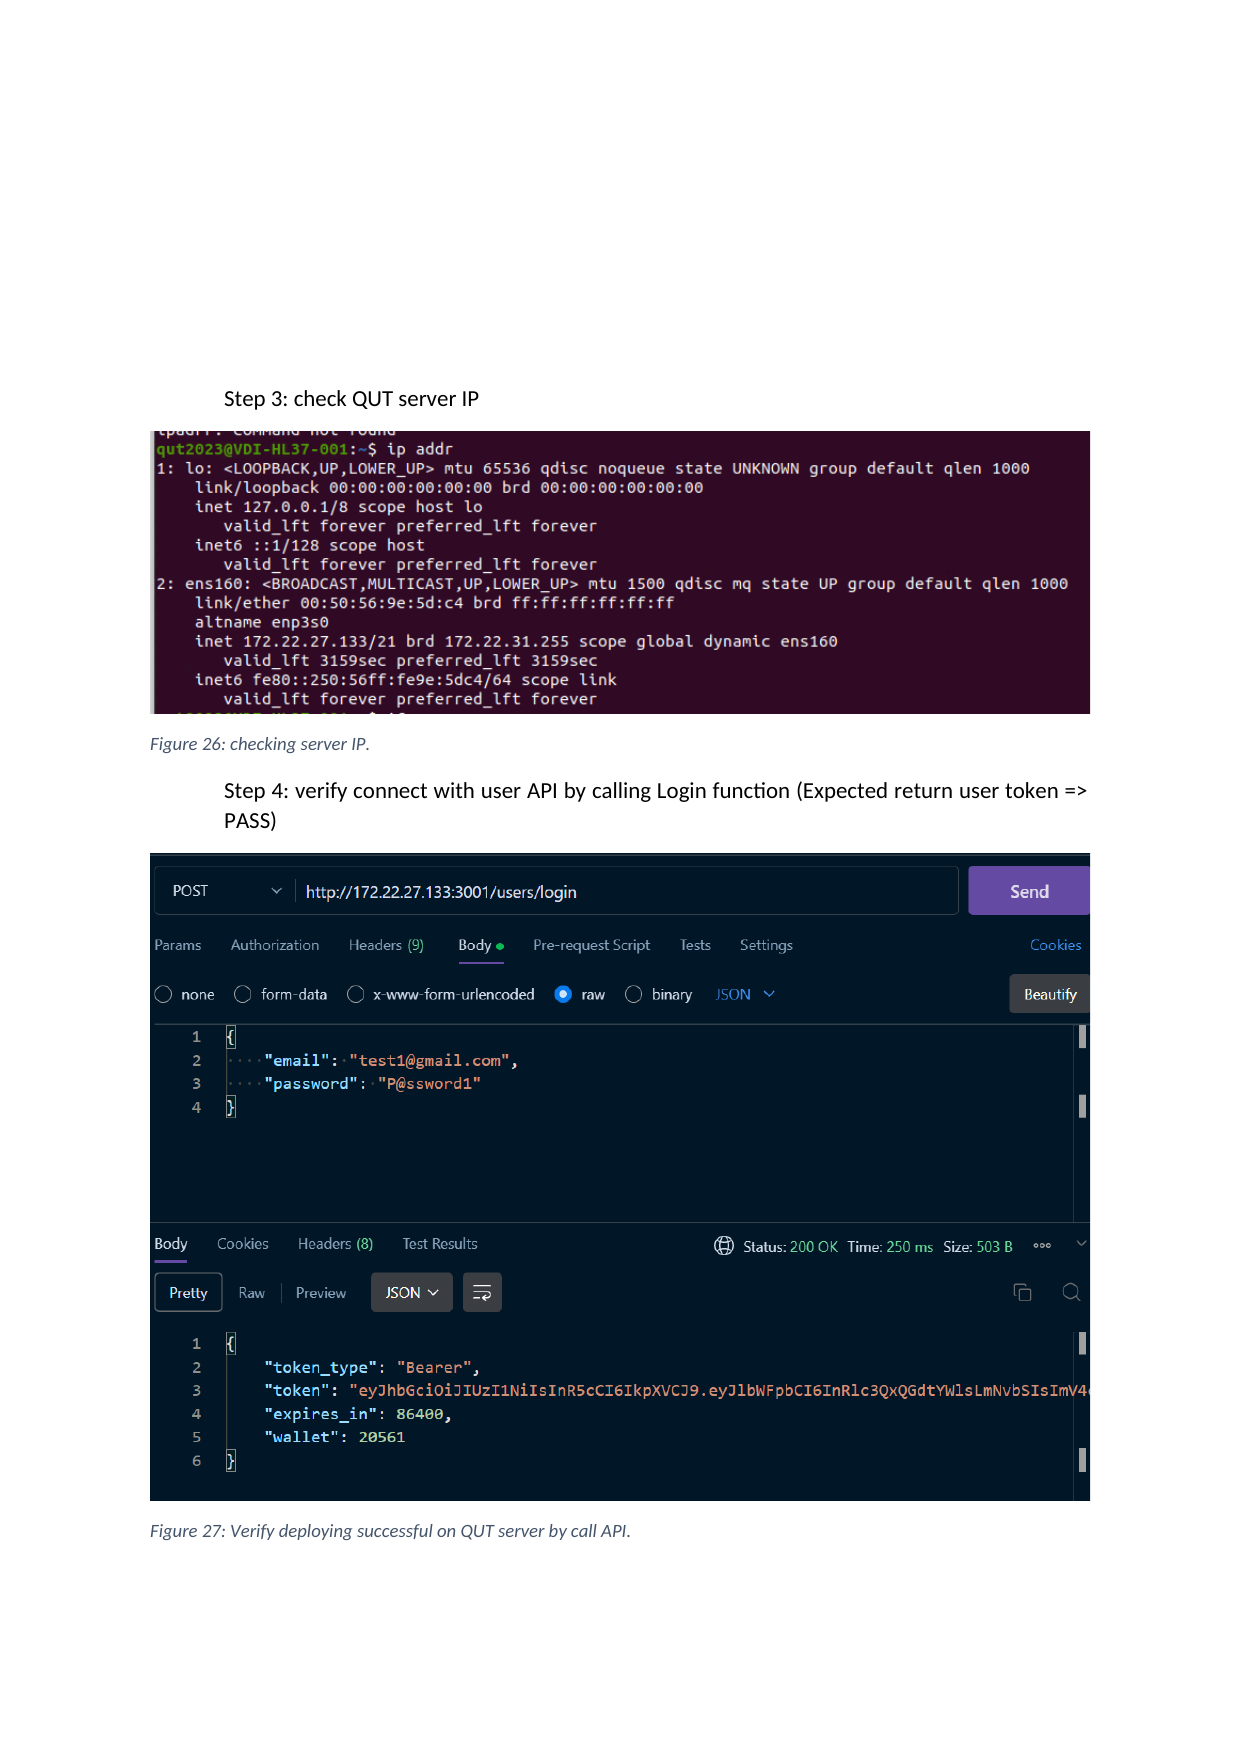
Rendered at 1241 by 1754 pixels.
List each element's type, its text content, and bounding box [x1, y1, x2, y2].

text Step 3: check QUT server IP [224, 384, 1090, 412]
text Figure 27: Verify deploying successful on QUT server by call API. [150, 1519, 1090, 1542]
text Figure 26: checking server IP. [150, 733, 1090, 756]
text Step 4: verify connect with user API by calling Login function (Expected return user token => PASS) [224, 776, 1090, 834]
picture [150, 431, 1091, 714]
picture [150, 853, 1091, 1501]
